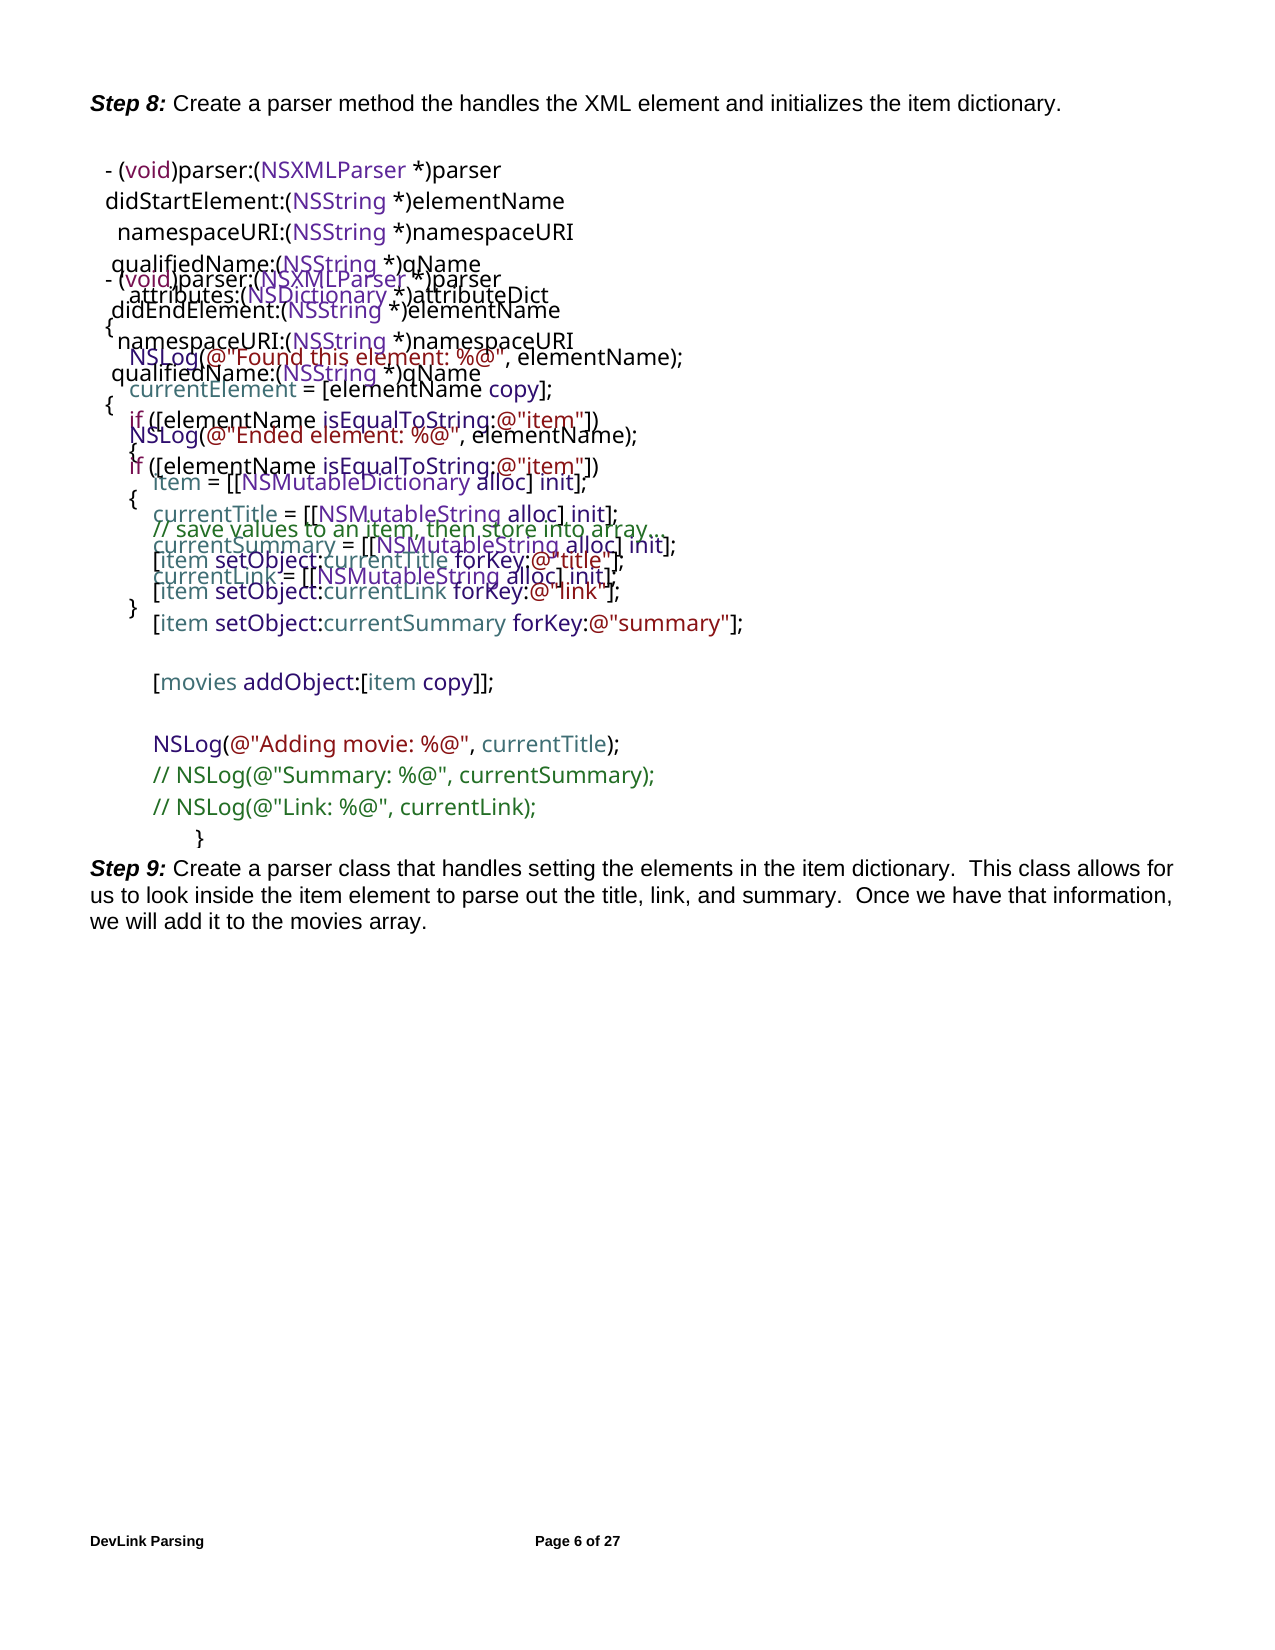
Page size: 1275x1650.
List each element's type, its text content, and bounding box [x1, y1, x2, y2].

text Step 9: Create a parser class that handles setting the elements in the item dictionary. This class allows for us to look inside the item element to parse out the title, link, and summary. Once we have that information, we will add it to the movies array. [90, 169, 1185, 934]
text Step 8: Create a parser method the handles the XML element and initializes the item dictionary. [90, 90, 1185, 116]
